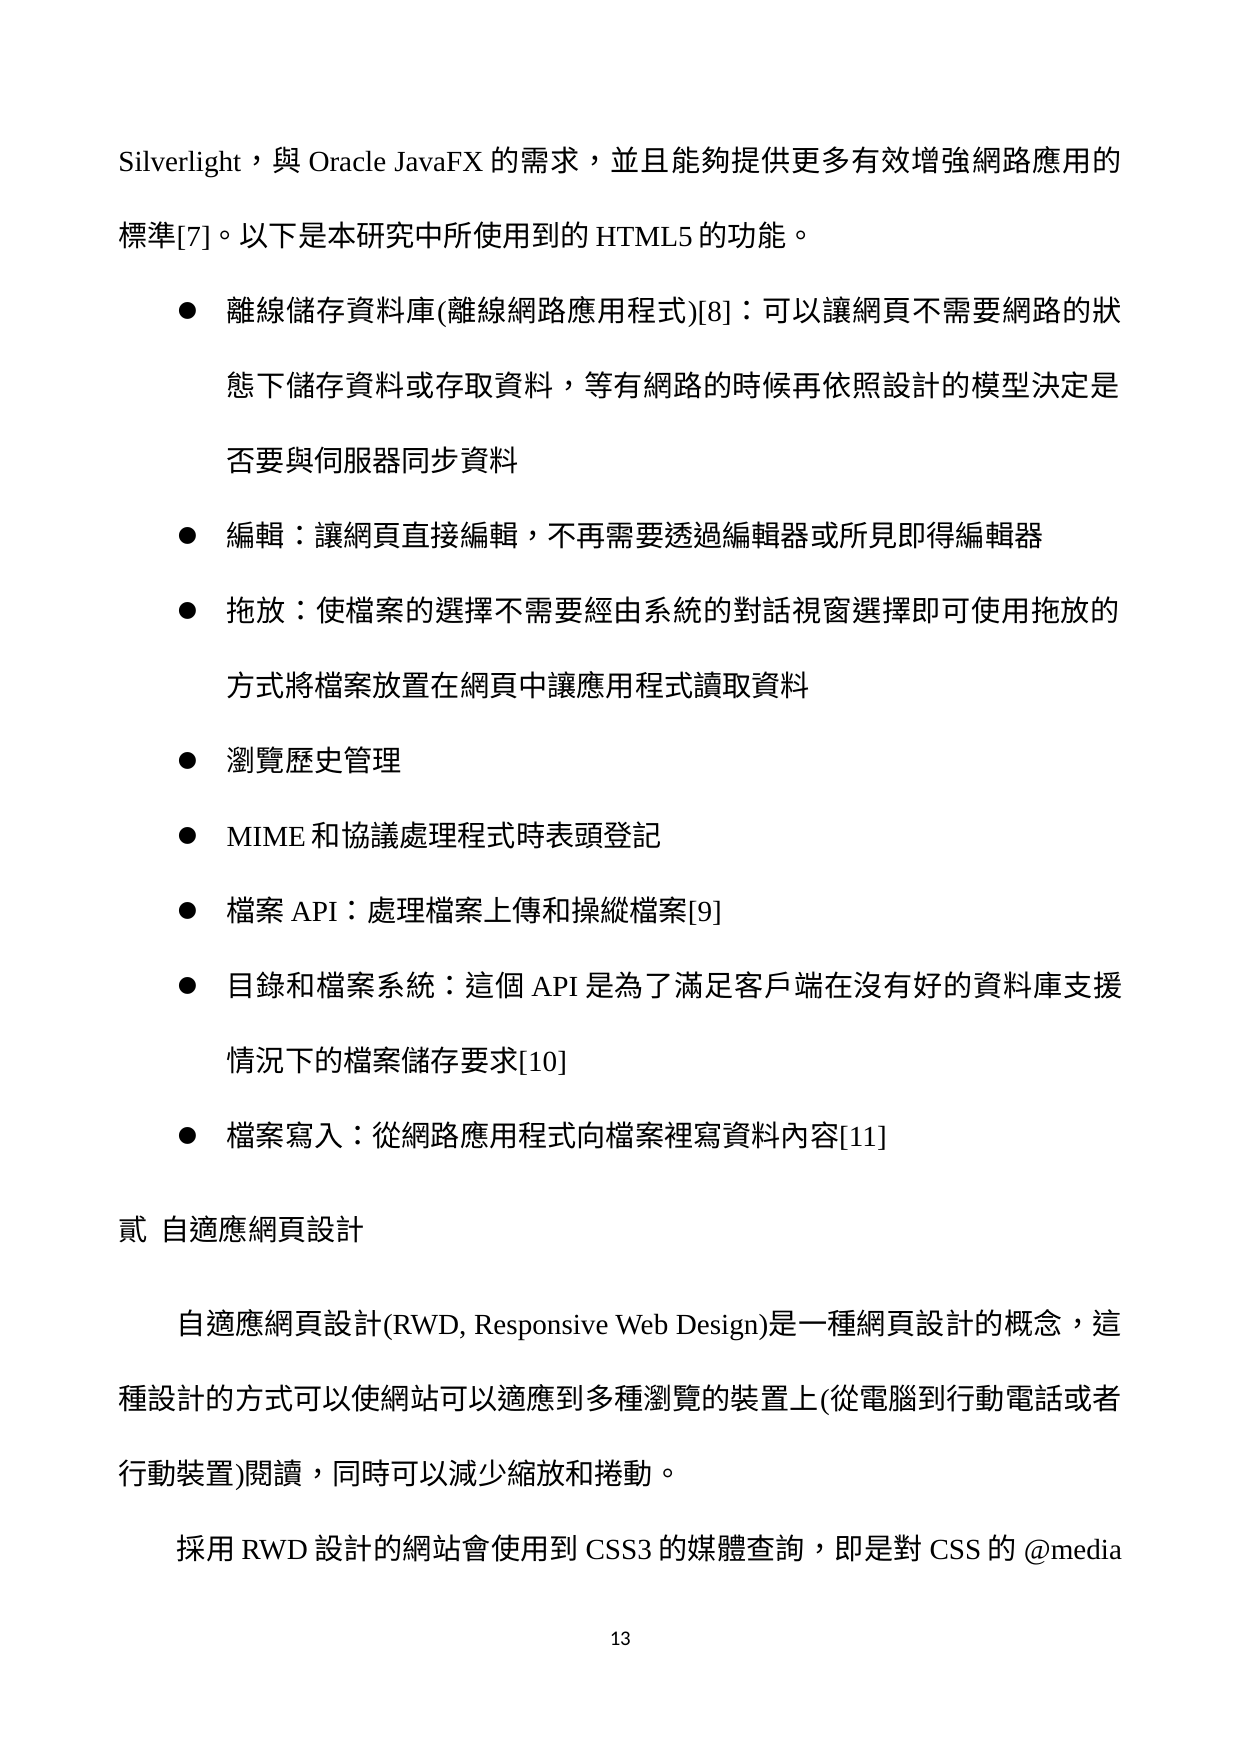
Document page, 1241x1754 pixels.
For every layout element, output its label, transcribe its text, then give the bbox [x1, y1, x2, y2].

list 拖放：使檔案的選擇不需要經由系統的對話視窗選擇即可使用拖放的方式將檔案放置在網頁中讓應用程式讀取資料 [176, 572, 1122, 722]
list MIME和協議處理程式時表頭登記 [176, 797, 1122, 872]
list 編輯：讓網頁直接編輯，不再需要透過編輯器或所見即得編輯器 [176, 497, 1122, 572]
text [118, 122, 1122, 272]
list 檔案寫入：從網路應用程式向檔案裡寫資料內容[11] [176, 1097, 1122, 1172]
list 目錄和檔案系統：這個API是為了滿足客戶端在沒有好的資料庫支援情況下的檔案儲存要求[10] [176, 947, 1122, 1097]
subtitle 自適應網頁設計 [118, 1190, 1122, 1265]
list 離線儲存資料庫(離線網路應用程式)[8]：可以讓網頁不需要網路的狀態下儲存資料或存取資料，等有網路的時候再依照設計的模型決定是否要與伺服器同步資料 [176, 272, 1122, 497]
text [118, 1509, 1122, 1584]
text 自適應網頁設計(RWD, Responsive Web Design)是一種網頁設計的概念，這種設計的方式可以使網站可以適應到多種瀏覽的裝置上(從電腦到行動電話或者行動裝置)閱讀，同時可以減少縮放和捲動。 [118, 1284, 1122, 1509]
list 檔案API：處理檔案上傳和操縱檔案[9] [176, 872, 1122, 947]
list 瀏覽歷史管理 [176, 722, 1122, 797]
